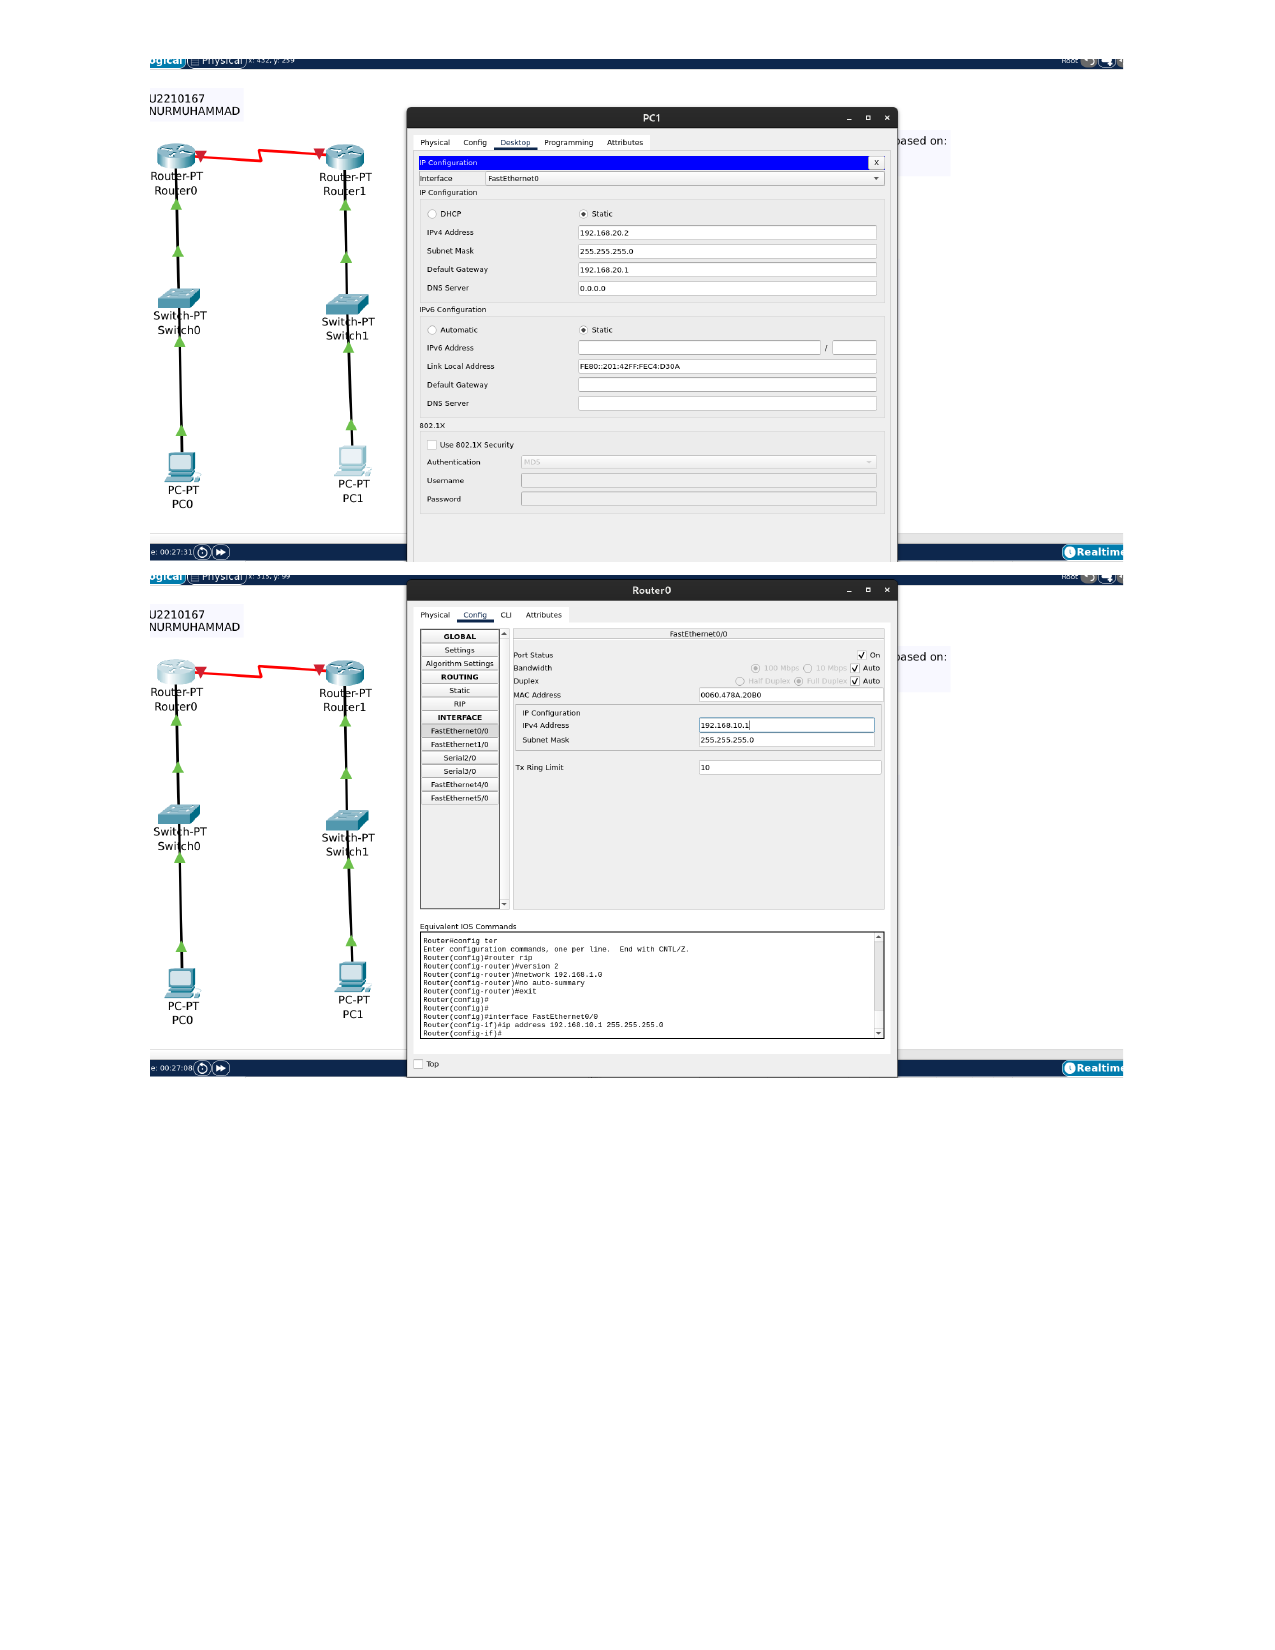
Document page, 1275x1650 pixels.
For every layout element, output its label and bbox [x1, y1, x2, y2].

picture [150, 59, 1124, 562]
picture [1093, 1064, 1100, 1071]
picture [150, 575, 1124, 1078]
picture [1065, 1063, 1075, 1073]
picture [1093, 548, 1100, 555]
picture [1065, 547, 1075, 557]
